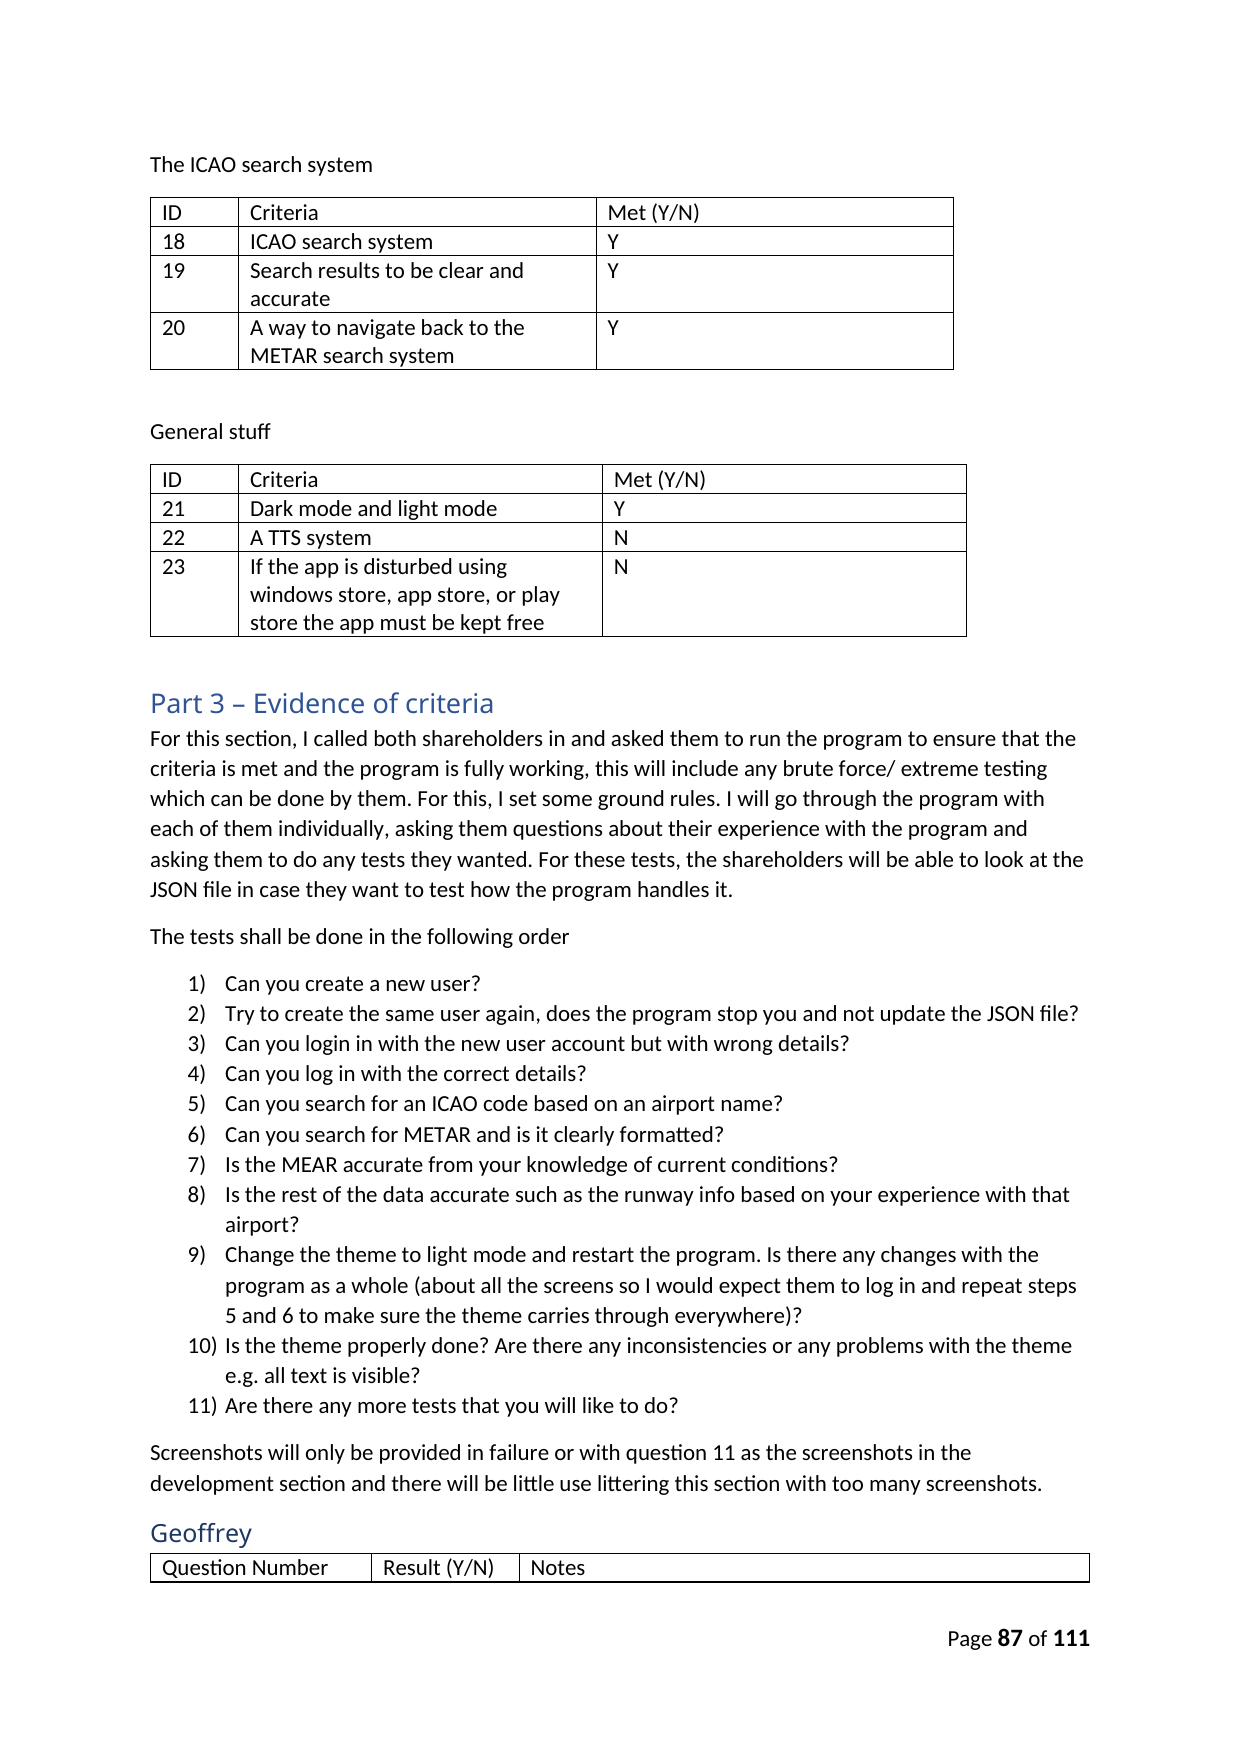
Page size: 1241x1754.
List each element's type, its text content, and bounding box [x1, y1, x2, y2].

table_header Criteria [239, 198, 596, 226]
list Can you login in with the new user account but with wrong details? [187, 1029, 1090, 1057]
list Can you log in with the correct details? [187, 1059, 1090, 1087]
text The tests shall be done in the following order [150, 922, 1090, 950]
text For this section, I called both shareholders in and asked them to run the program to ensure that the criteria is met and the program is fully working, this will include any brute force/ extreme testing which can be done by them. For this, I set some ground rules. I will go through the program with each of them individually, asking them questions about their experience with the program and asking them to do any tests they wanted. For these tests, the shareholders will be able to look at the JSON file in case they want to test how the program handles it. [150, 724, 1090, 903]
table_cell A way to navigate back to the METAR search system [239, 313, 596, 369]
list Is the theme properly done? Are there any inconsistencies or any problems with the theme e.g. all text is visible? [187, 1331, 1090, 1389]
table_cell Dark mode and light mode [239, 494, 602, 522]
table_cell 21 [151, 494, 238, 522]
list Try to create the same user again, does the program stop you and not update the JSON file? [187, 999, 1090, 1027]
list Can you search for an ICAO code based on an airport name? [187, 1089, 1090, 1118]
table_cell ICAO search system [239, 227, 596, 255]
table_cell If the app is disturbed using windows store, app store, or play store the app must be kept free [239, 552, 602, 636]
table_cell Search results to be clear and accurate [239, 256, 596, 312]
table_header Criteria [239, 465, 602, 493]
table_header ID [151, 465, 238, 493]
list Are there any more tests that you will like to do? [187, 1392, 1090, 1420]
table_cell Y [597, 227, 953, 255]
table_cell Y [597, 256, 953, 312]
table_cell 20 [151, 313, 238, 369]
table_header Notes [520, 1554, 1089, 1581]
list Can you search for METAR and is it clearly formatted? [187, 1120, 1090, 1148]
list Can you create a new user? [187, 969, 1090, 997]
text The ICAO search system [150, 150, 1090, 178]
text Screenshots will only be provided in failure or with question 11 as the screenshots in the development section and there will be little use littering this section with too many screenshots. [150, 1438, 1090, 1497]
table_header ID [151, 198, 238, 226]
table_cell 18 [151, 227, 238, 255]
table_cell Y [603, 494, 966, 522]
text General stuff [150, 417, 1090, 445]
table_header Met (Y/N) [603, 465, 966, 493]
list Is the MEAR accurate from your knowledge of current conditions? [187, 1150, 1090, 1178]
table_cell 19 [151, 256, 238, 312]
table_cell N [603, 523, 966, 551]
subtitle Geoffrey [150, 1516, 1090, 1550]
table_header Met (Y/N) [597, 198, 953, 226]
table_cell A TTS system [239, 523, 602, 551]
subtitle Part 3 – Evidence of criteria [150, 684, 1090, 721]
table_cell N [603, 552, 966, 636]
table_cell Y [597, 313, 953, 369]
list Change the theme to light mode and restart the program. Is there any changes with the program as a whole (about all the screens so I would expect them to log in and repeat steps 5 and 6 to make sure the theme carries through everywhere)? [187, 1241, 1090, 1329]
table_cell 22 [151, 523, 238, 551]
table_cell 23 [151, 552, 238, 636]
list Is the rest of the data accurate such as the runway info based on your experience with that airport? [187, 1180, 1090, 1238]
table_header Result (Y/N) [372, 1554, 519, 1581]
table_header Question Number [151, 1554, 371, 1581]
